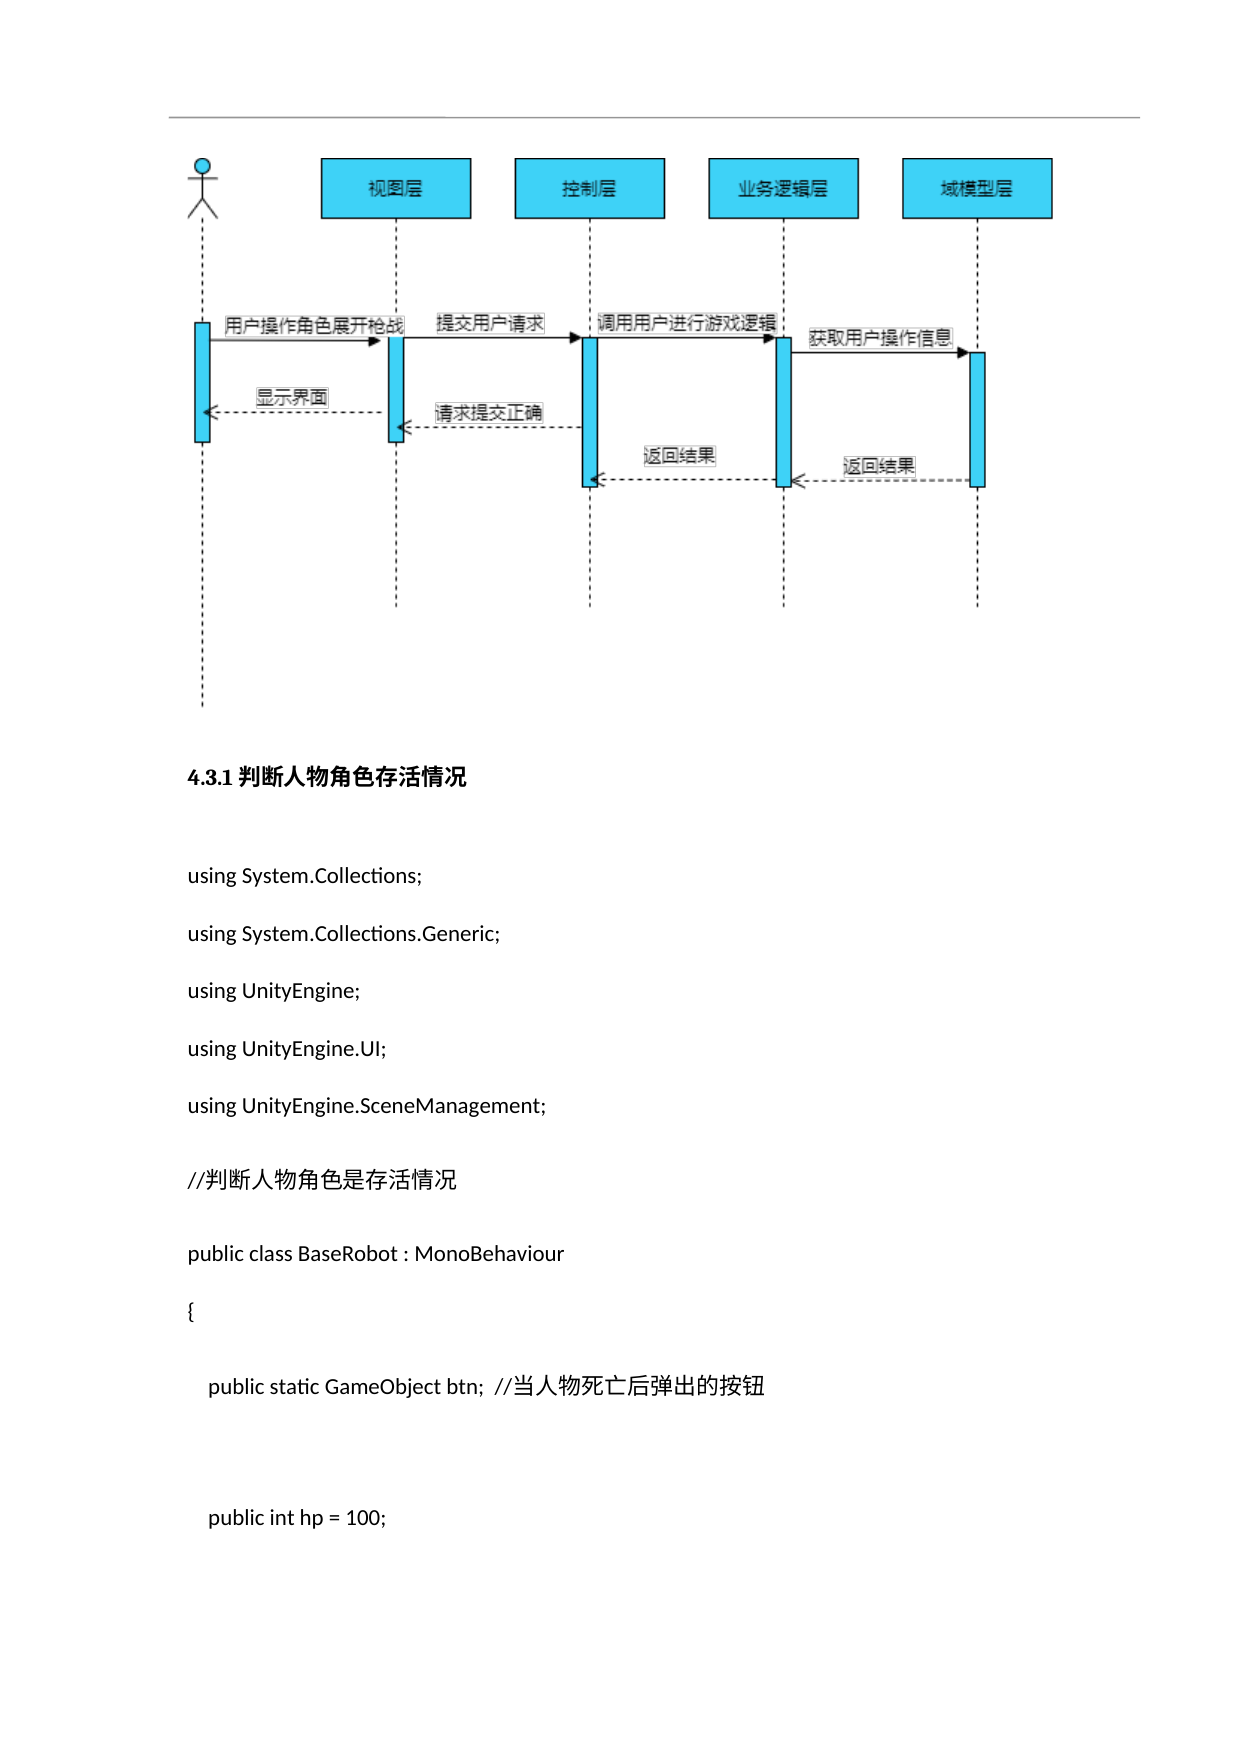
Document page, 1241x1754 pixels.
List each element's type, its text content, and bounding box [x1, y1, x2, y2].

text public static GameObject btn; //当人物死亡后弹出的按钮 [187, 1352, 1053, 1417]
subtitle 4.3.1 判断人物角色存活情况 [187, 743, 1053, 808]
text public int hp = 100; [187, 1500, 1053, 1533]
text //判断人物角色是存活情况 [187, 1146, 1053, 1211]
text using System.Collections.Generic; [187, 916, 1053, 949]
text using UnityEngine.UI; [187, 1031, 1053, 1064]
text public class BaseRobot : MonoBehaviour [187, 1237, 1053, 1270]
text using System.Collections; [187, 859, 1053, 891]
text using UnityEngine; [187, 974, 1053, 1006]
text { [187, 1295, 1053, 1327]
text using UnityEngine.SceneManagement; [187, 1089, 1053, 1121]
picture [187, 158, 1053, 712]
